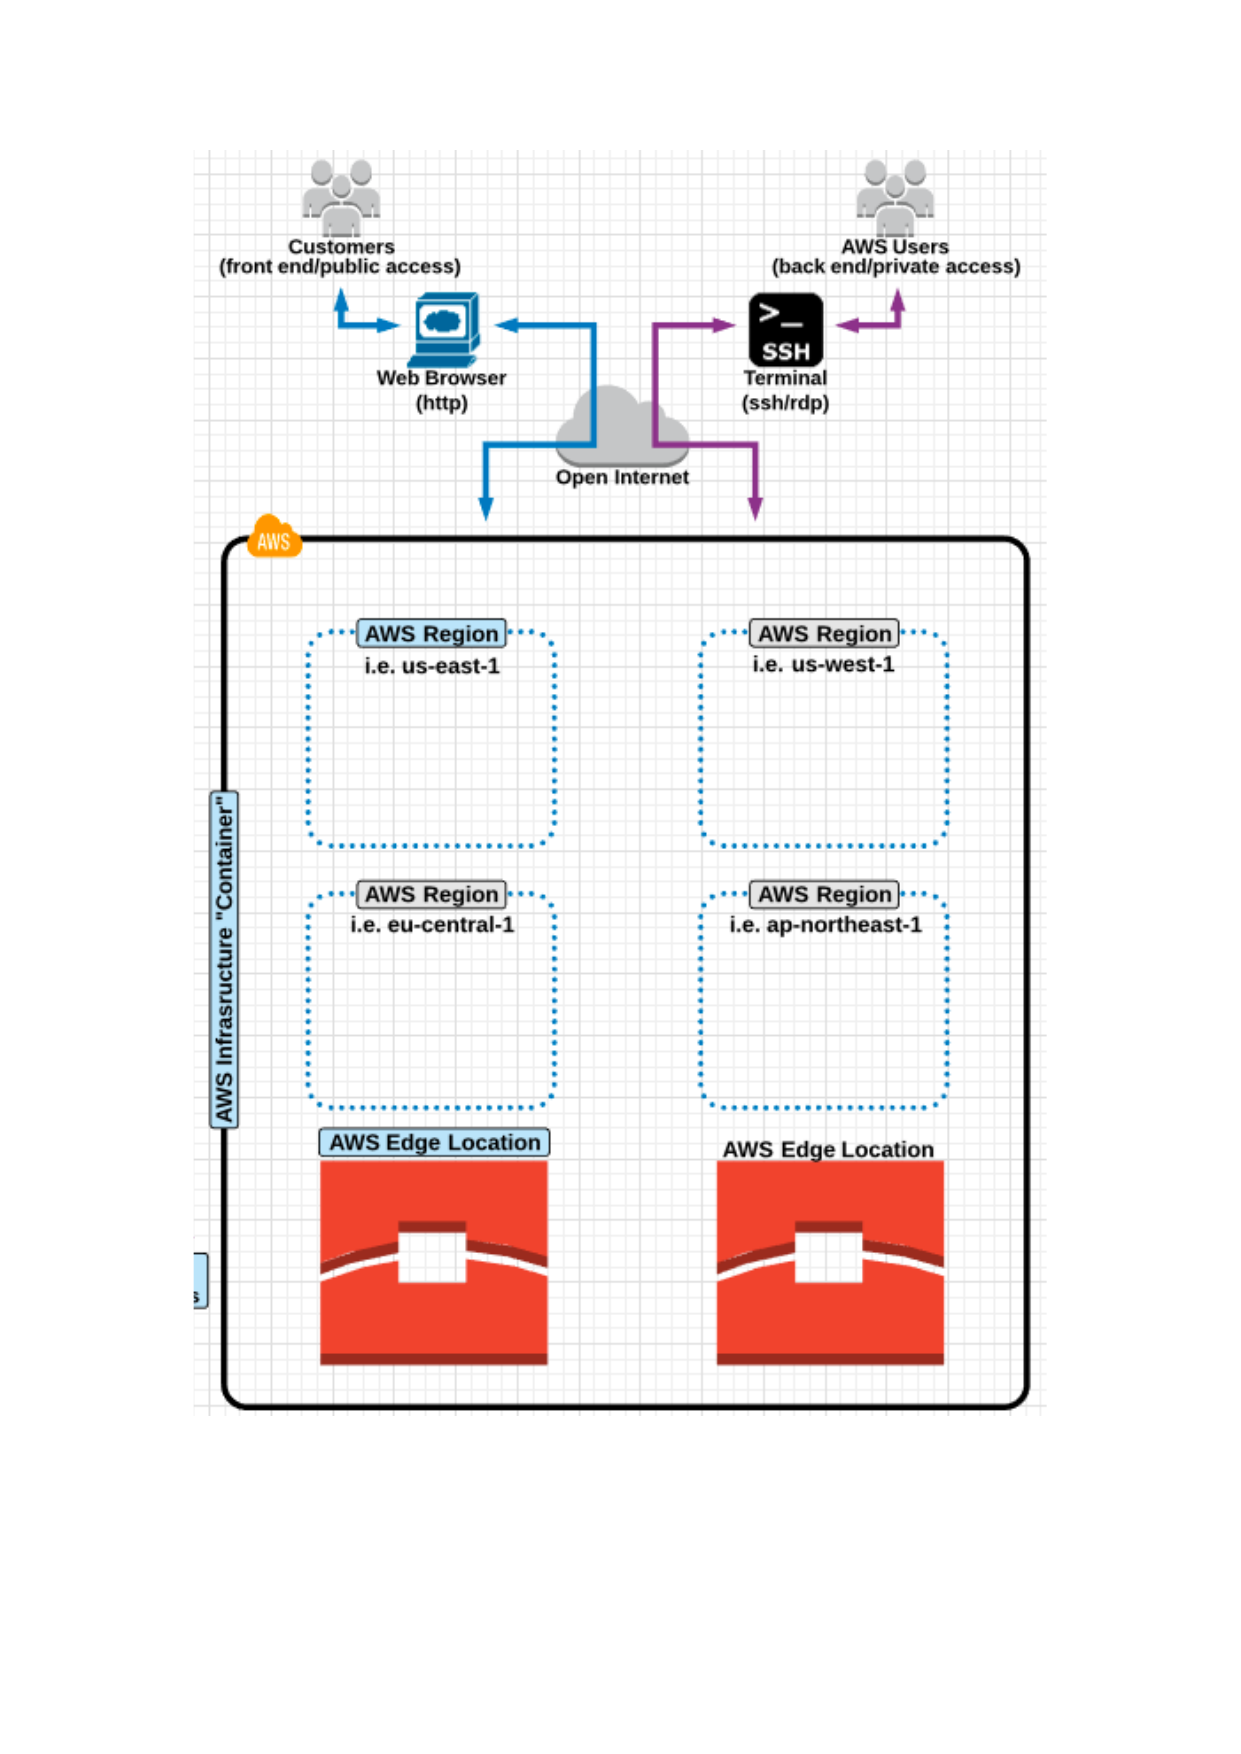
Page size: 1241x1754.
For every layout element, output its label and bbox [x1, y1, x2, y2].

picture [193, 150, 1047, 1416]
